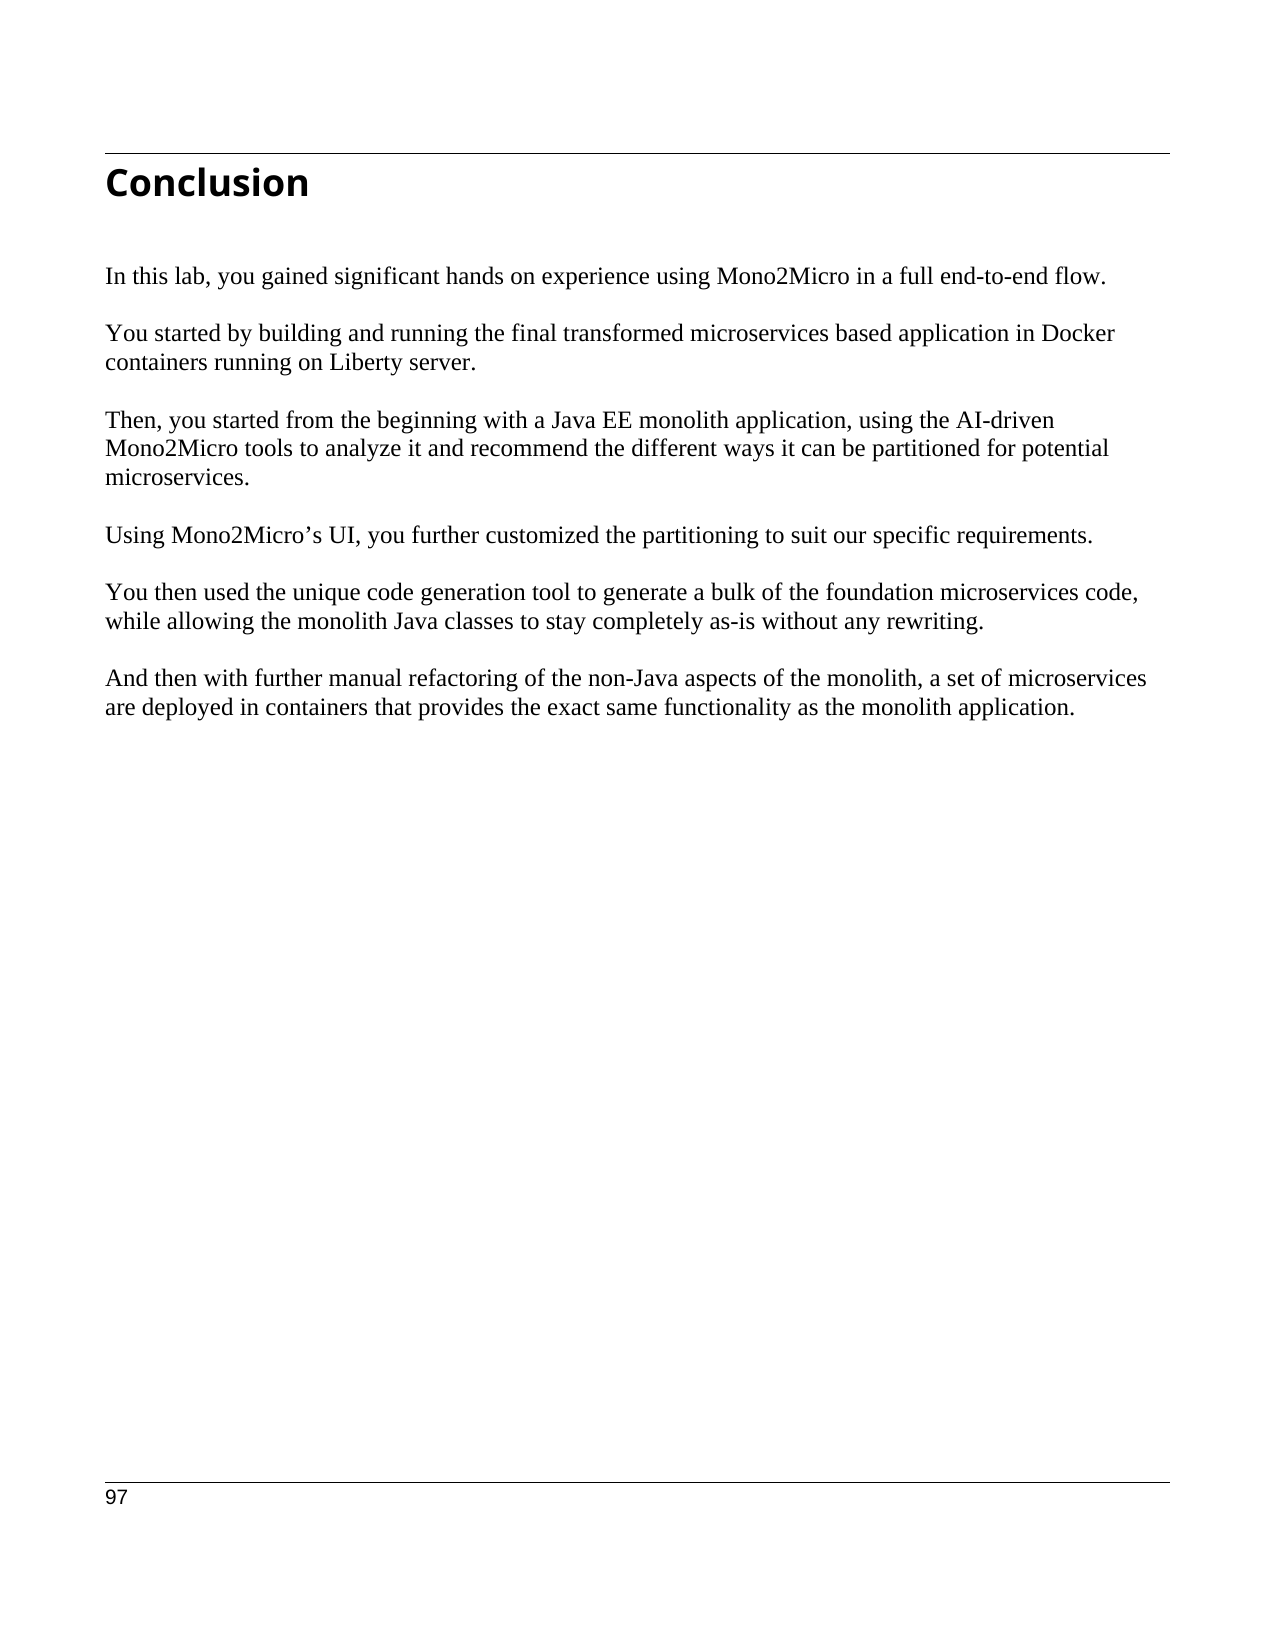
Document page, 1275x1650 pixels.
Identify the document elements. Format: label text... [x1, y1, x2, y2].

subtitle Conclusion [105, 154, 1170, 207]
text And then with further manual refactoring of the non-Java aspects of the monolith, a set of microservices are deployed in containers that provides the exact same functionality as the monolith application. [105, 663, 1170, 721]
text You then used the unique code generation tool to generate a bulk of the foundation microservices code, while allowing the monolith Java classes to stay completely as-is without any rewriting. [105, 577, 1170, 635]
text You started by building and running the final transformed microservices based application in Docker containers running on Liberty server. [105, 318, 1170, 376]
text In this lab, you gained significant hands on experience using Mono2Micro in a full end-to-end flow. [105, 261, 1170, 290]
text Then, you started from the beginning with a Java EE monolith application, using the AI-driven Mono2Micro tools to analyze it and recommend the different ways it can be partitioned for potential microservices. [105, 405, 1170, 491]
text Using Mono2Micro’s UI, you further customized the partitioning to suit our specific requirements. [105, 520, 1170, 548]
